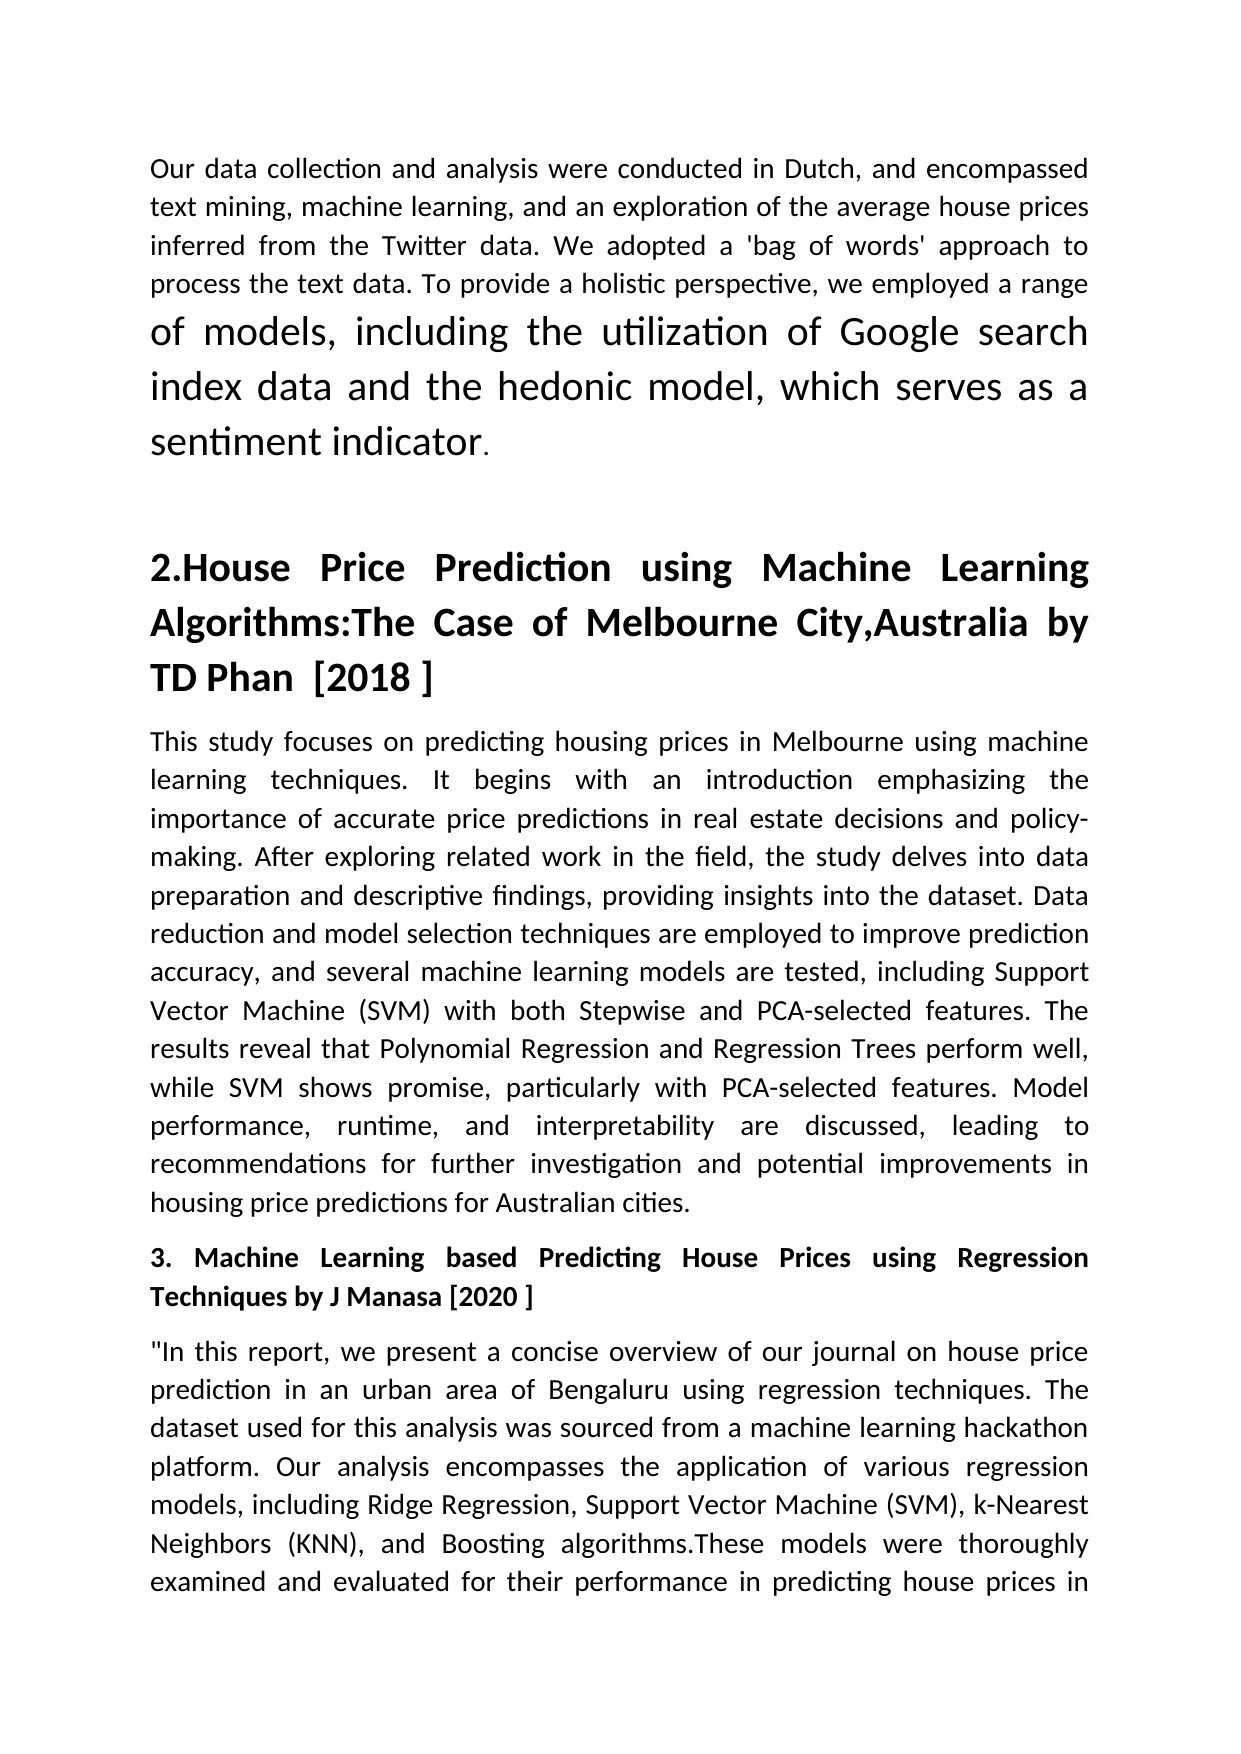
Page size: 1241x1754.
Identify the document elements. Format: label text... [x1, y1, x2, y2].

text 2.House Price Prediction using Machine Learning Algorithms:The Case of Melbourne City,Australia by TD Phan [2018 ] [150, 541, 1090, 702]
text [150, 1333, 1090, 1599]
text Our data collection and analysis were conducted in Dutch, and encompassed text mining, machine learning, and an exploration of the average house prices inferred from the Twitter data. We adopted a 'bag of words' approach to process the text data. To provide a holistic perspective, we employed a range of models, including the utilization of Google search index data and the hedonic model, which serves as a sentiment indicator. [150, 150, 1090, 466]
text 3. Machine Learning based Predicting House Prices using Regression Techniques by J Manasa [2020 ] [150, 1239, 1090, 1313]
text This study focuses on predicting housing prices in Melbourne using machine learning techniques. It begins with an introduction emphasizing the importance of accurate price predictions in real estate decisions and policy-making. After exploring related work in the field, the study delves into data preparation and descriptive findings, providing insights into the dataset. Data reduction and model selection techniques are employed to improve prediction accuracy, and several machine learning models are tested, including Support Vector Machine (SVM) with both Stepwise and PCA-selected features. The results reveal that Polynomial Regression and Regression Trees perform well, while SVM shows promise, particularly with PCA-selected features. Model performance, runtime, and interpretability are discussed, leading to recommendations for further investigation and potential improvements in housing price predictions for Australian cities. [150, 723, 1090, 1220]
